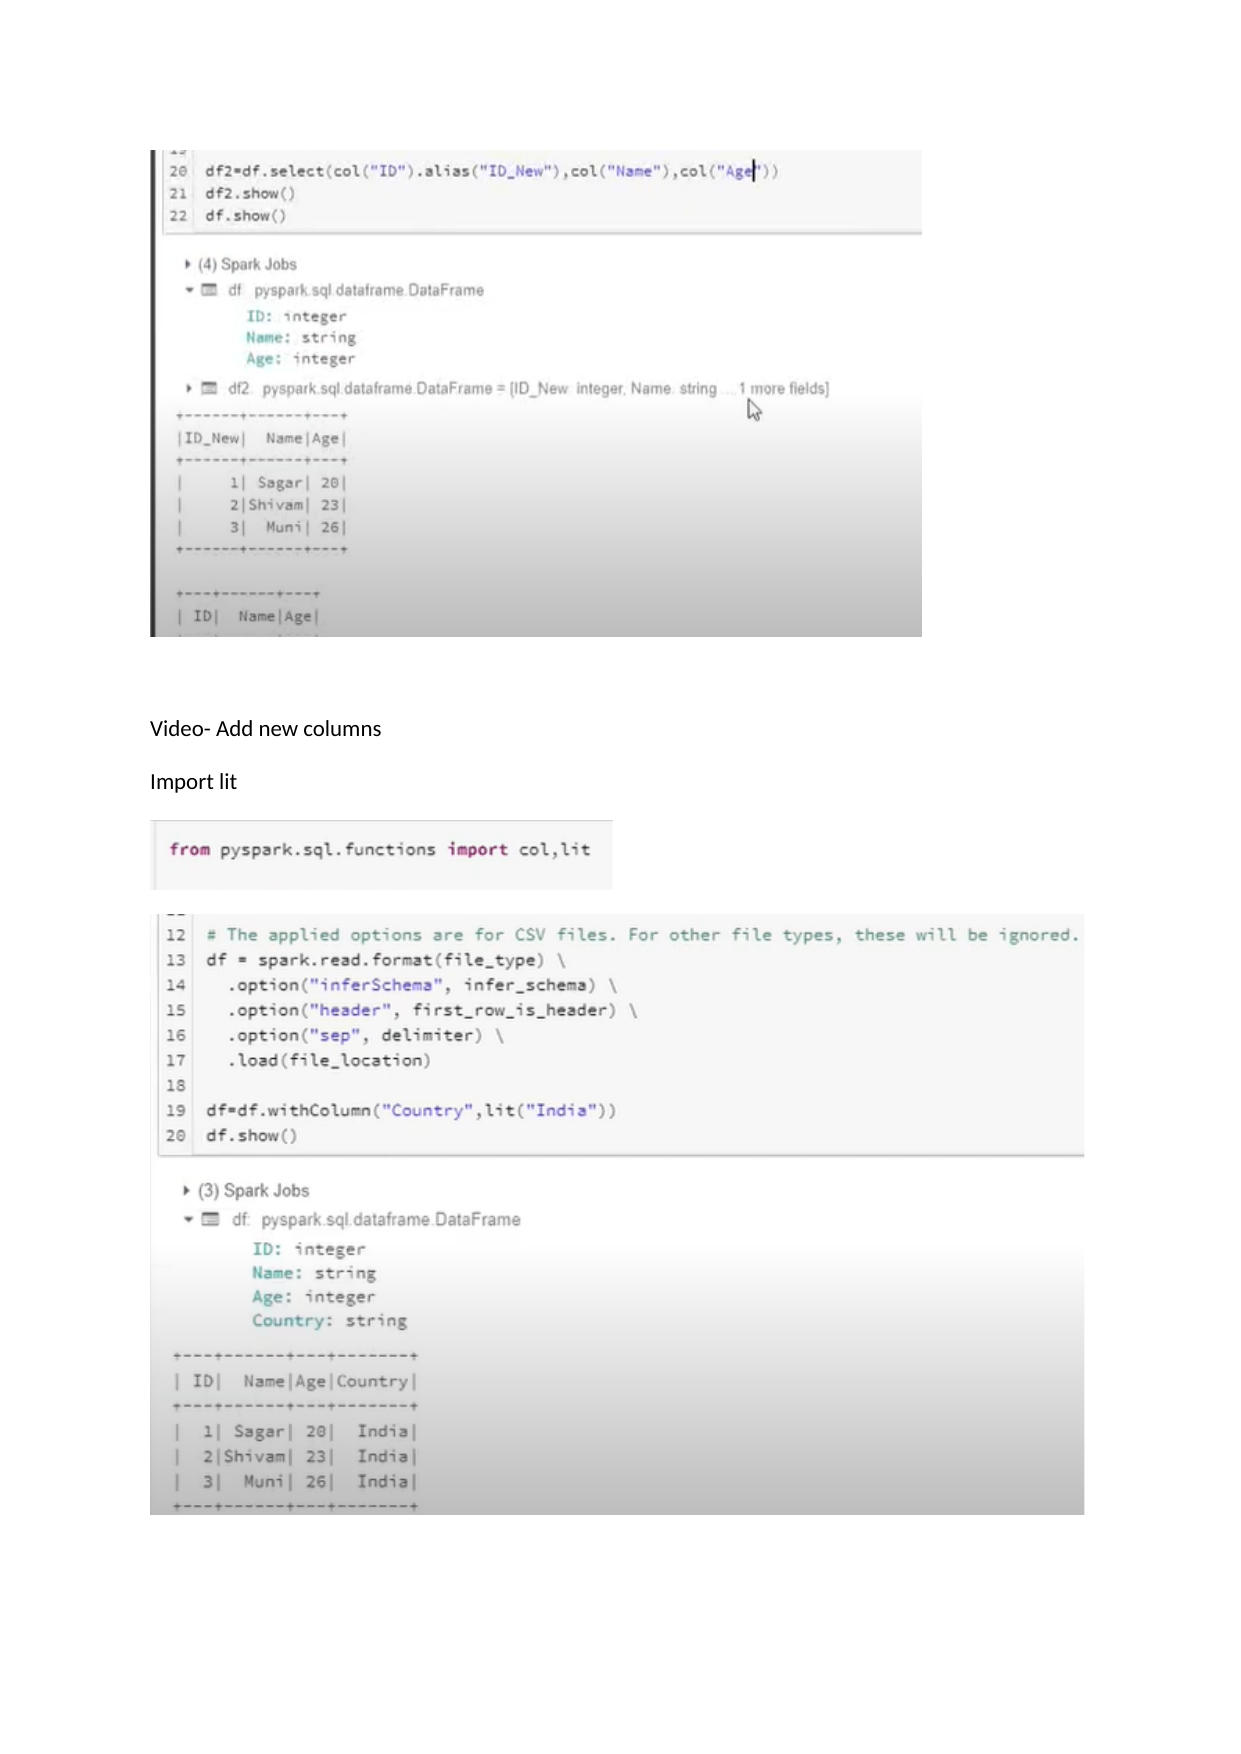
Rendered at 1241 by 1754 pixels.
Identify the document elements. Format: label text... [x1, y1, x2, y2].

text Import lit [150, 767, 1090, 795]
picture [150, 820, 613, 890]
picture [150, 150, 922, 637]
text Video- Add new columns [150, 714, 1090, 742]
picture [150, 914, 1085, 1515]
